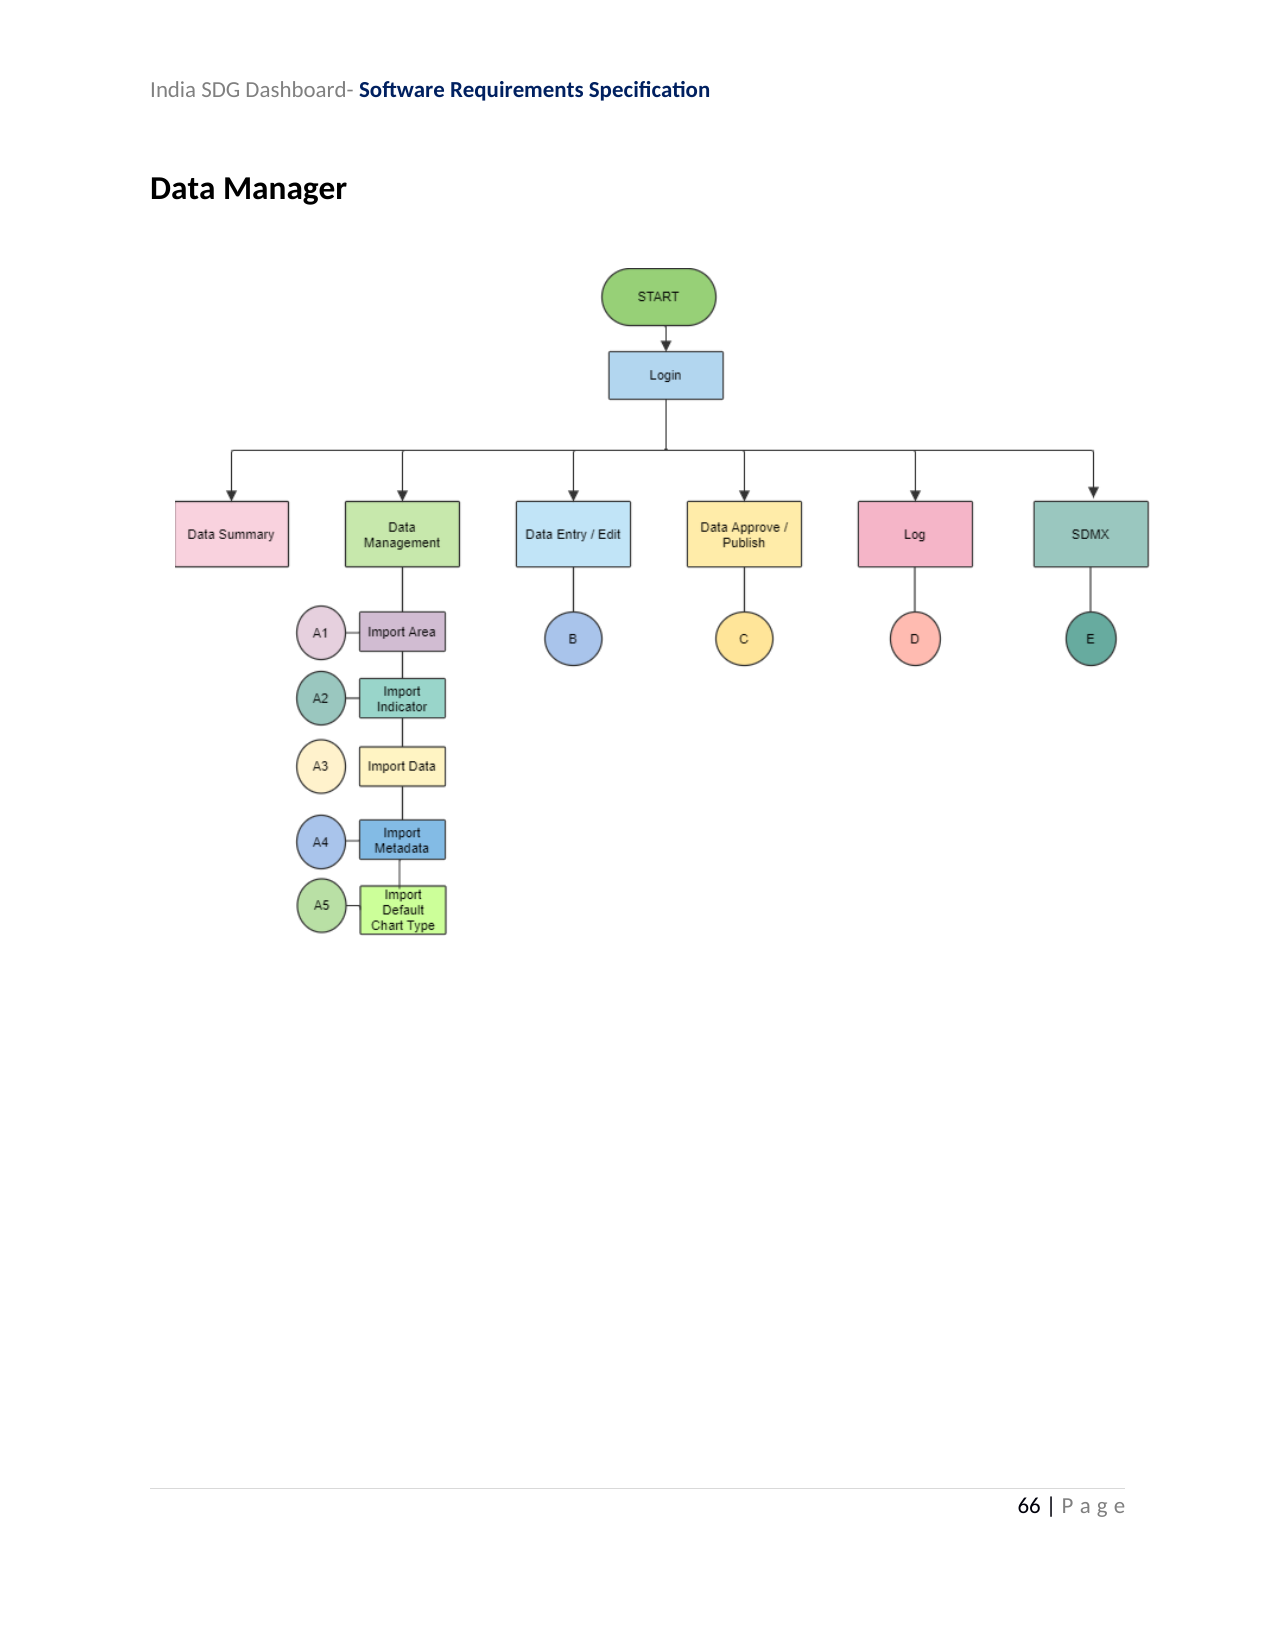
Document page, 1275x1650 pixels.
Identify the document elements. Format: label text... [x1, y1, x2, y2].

picture [175, 268, 1150, 936]
subtitle Data Manager [150, 167, 1125, 207]
